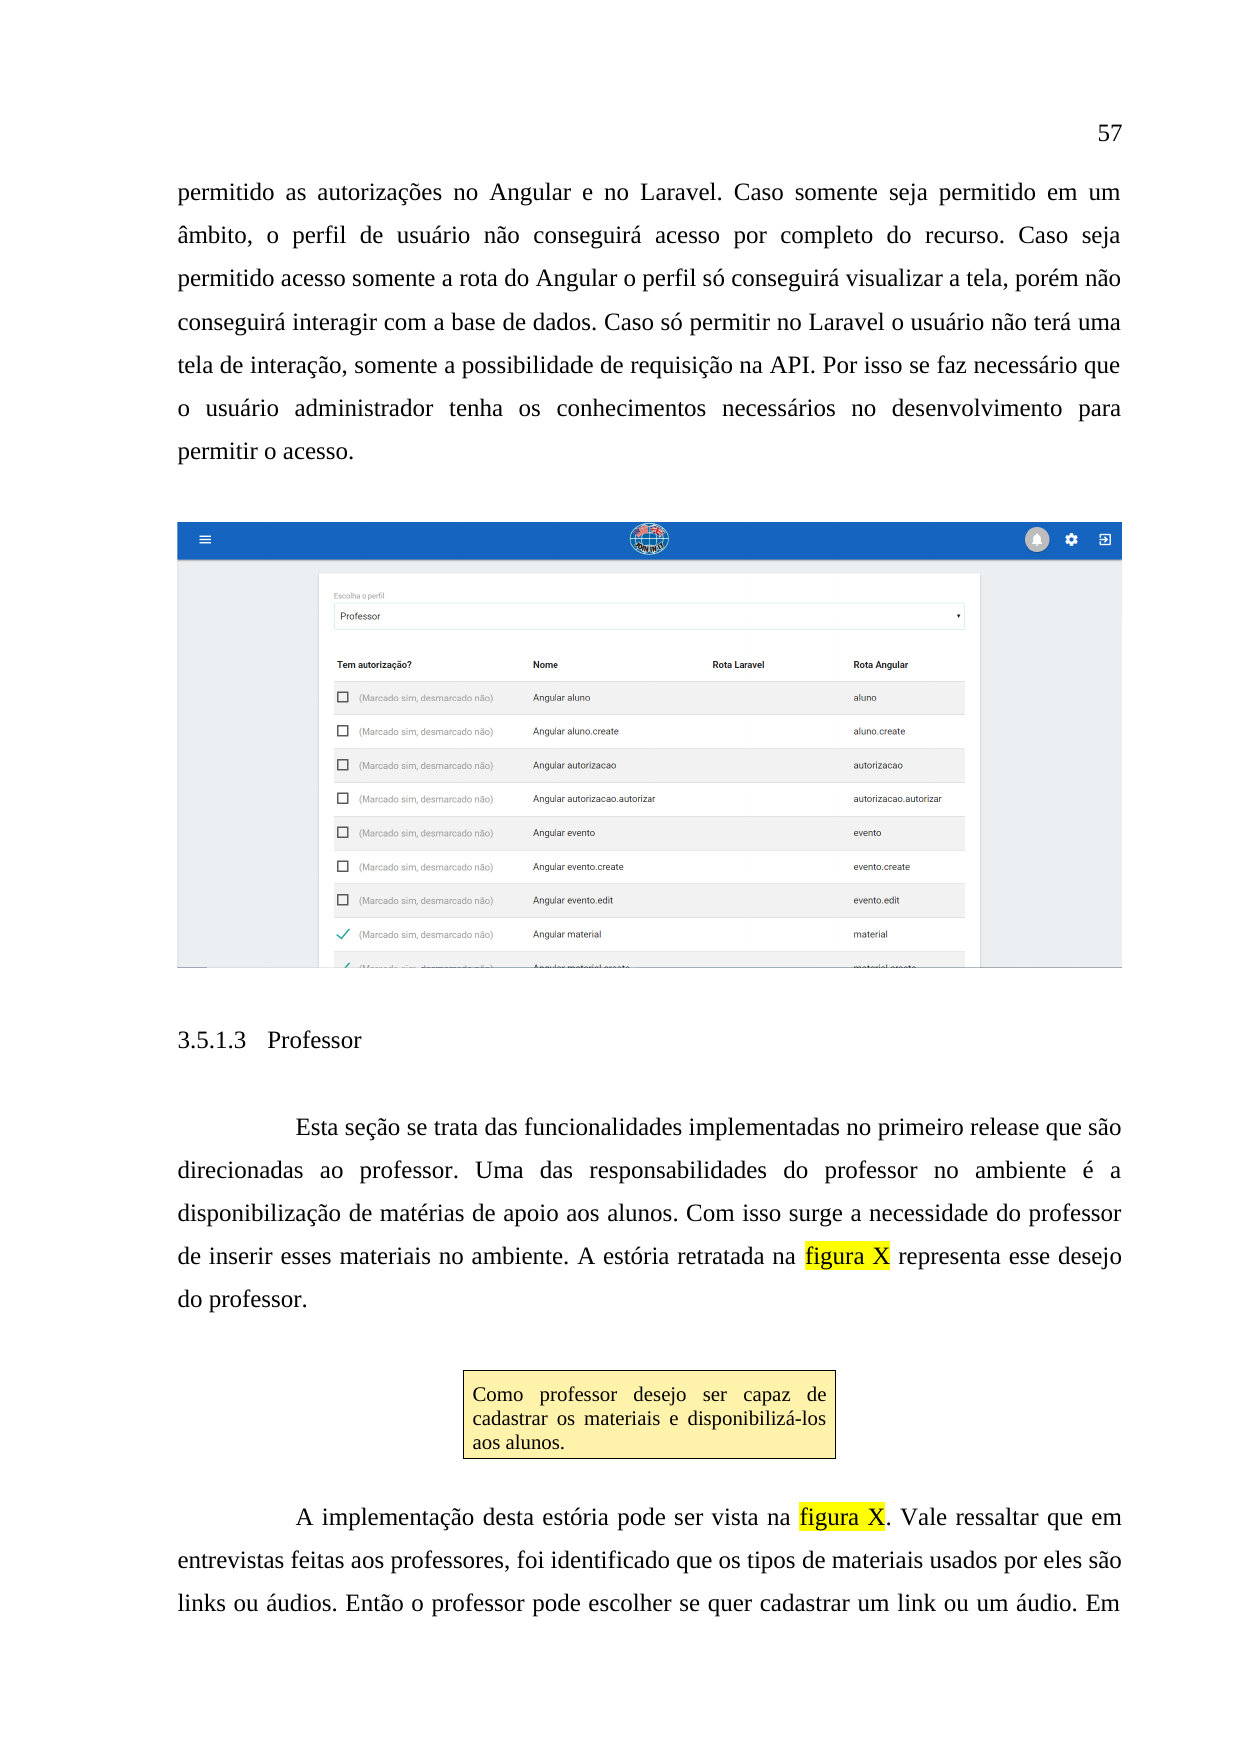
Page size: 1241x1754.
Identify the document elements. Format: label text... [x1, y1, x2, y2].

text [177, 177, 1122, 465]
text Como professor desejo ser capaz de cadastrar os materiais e disponibilizá-los aos alunos. [464, 1371, 835, 1458]
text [177, 1502, 1122, 1617]
text Esta seção se trata das funcionalidades implementadas no primeiro release que são direcionadas ao professor. Uma das responsabilidades do professor no ambiente é a disponibilização de matérias de apoio aos alunos. Com isso surge a necessidade do professor de inserir esses materiais no ambiente. A estória retratada na figura X representa esse desejo do professor. [177, 1112, 1122, 1313]
subtitle Professor [177, 1025, 1122, 1054]
picture [177, 522, 1123, 968]
